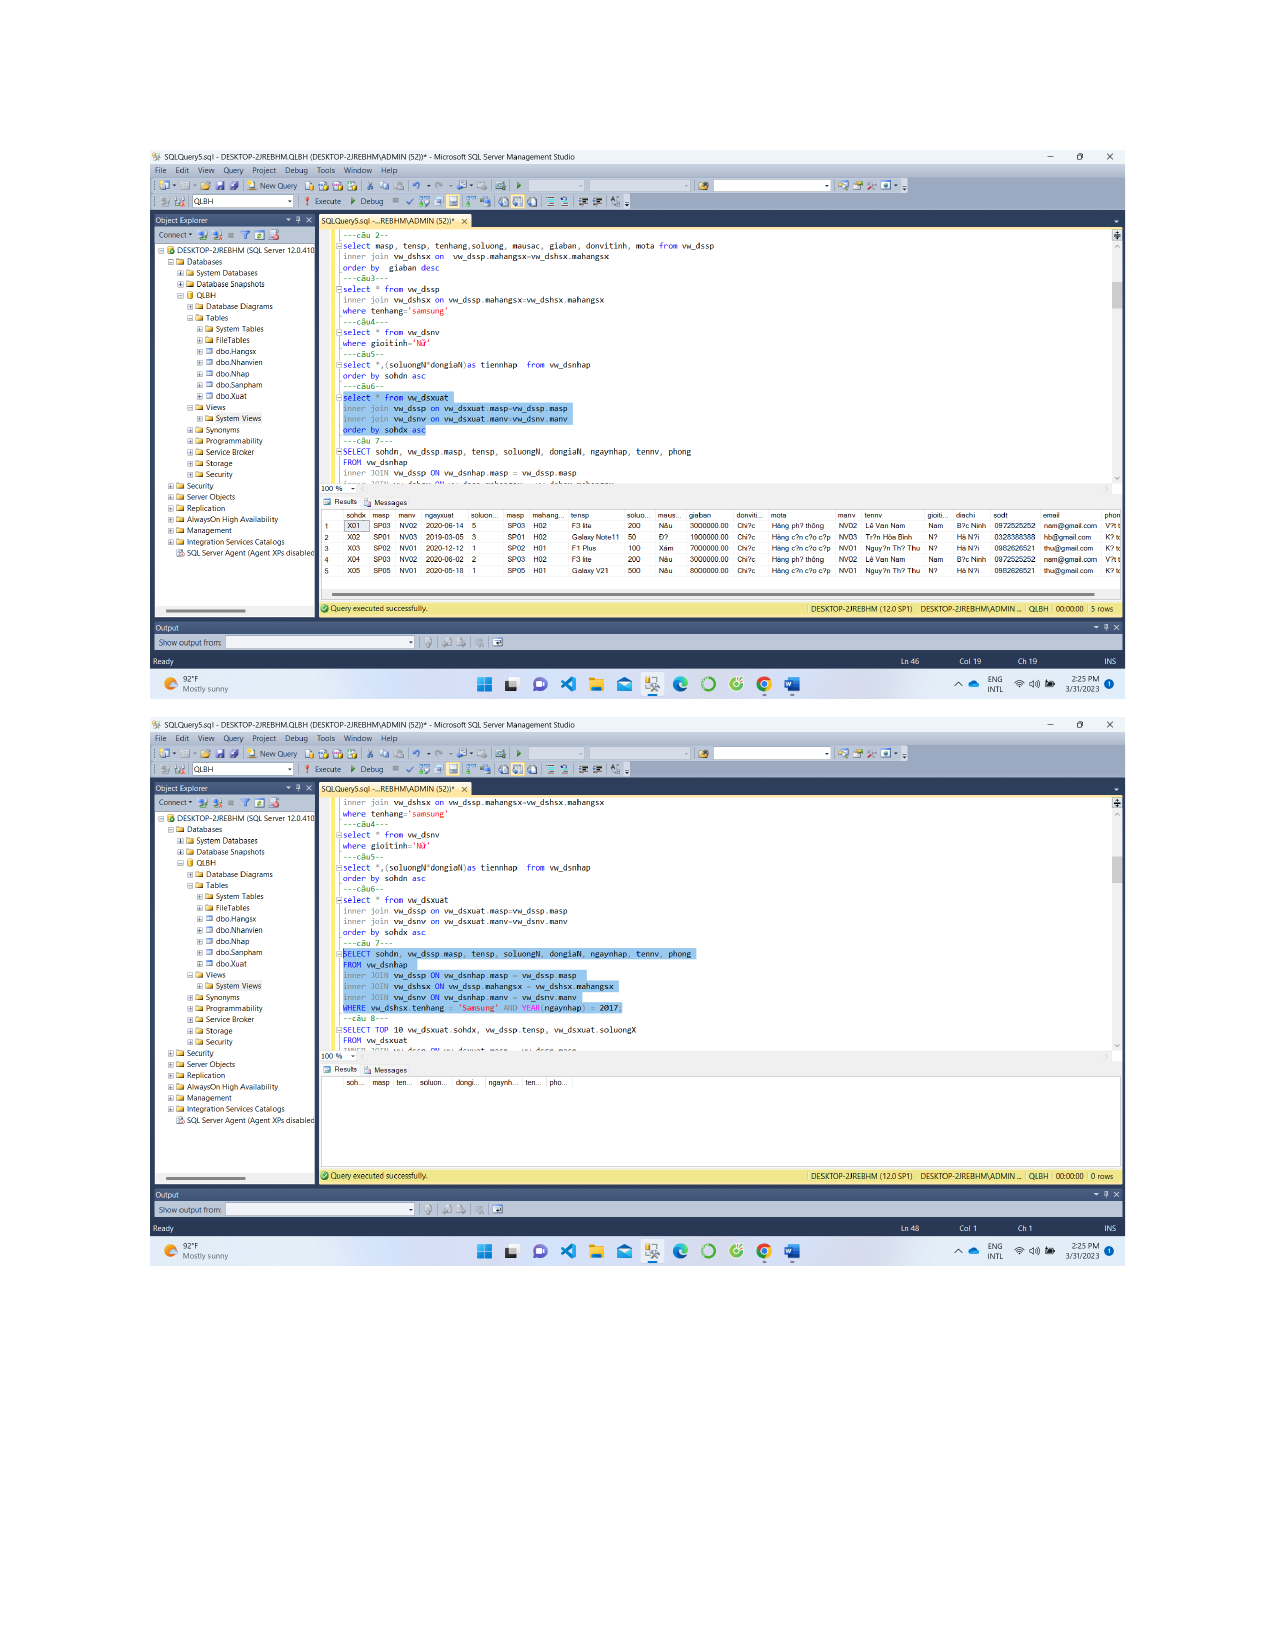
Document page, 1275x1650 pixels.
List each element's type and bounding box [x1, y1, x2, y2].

picture [150, 150, 1125, 699]
picture [150, 717, 1125, 1266]
